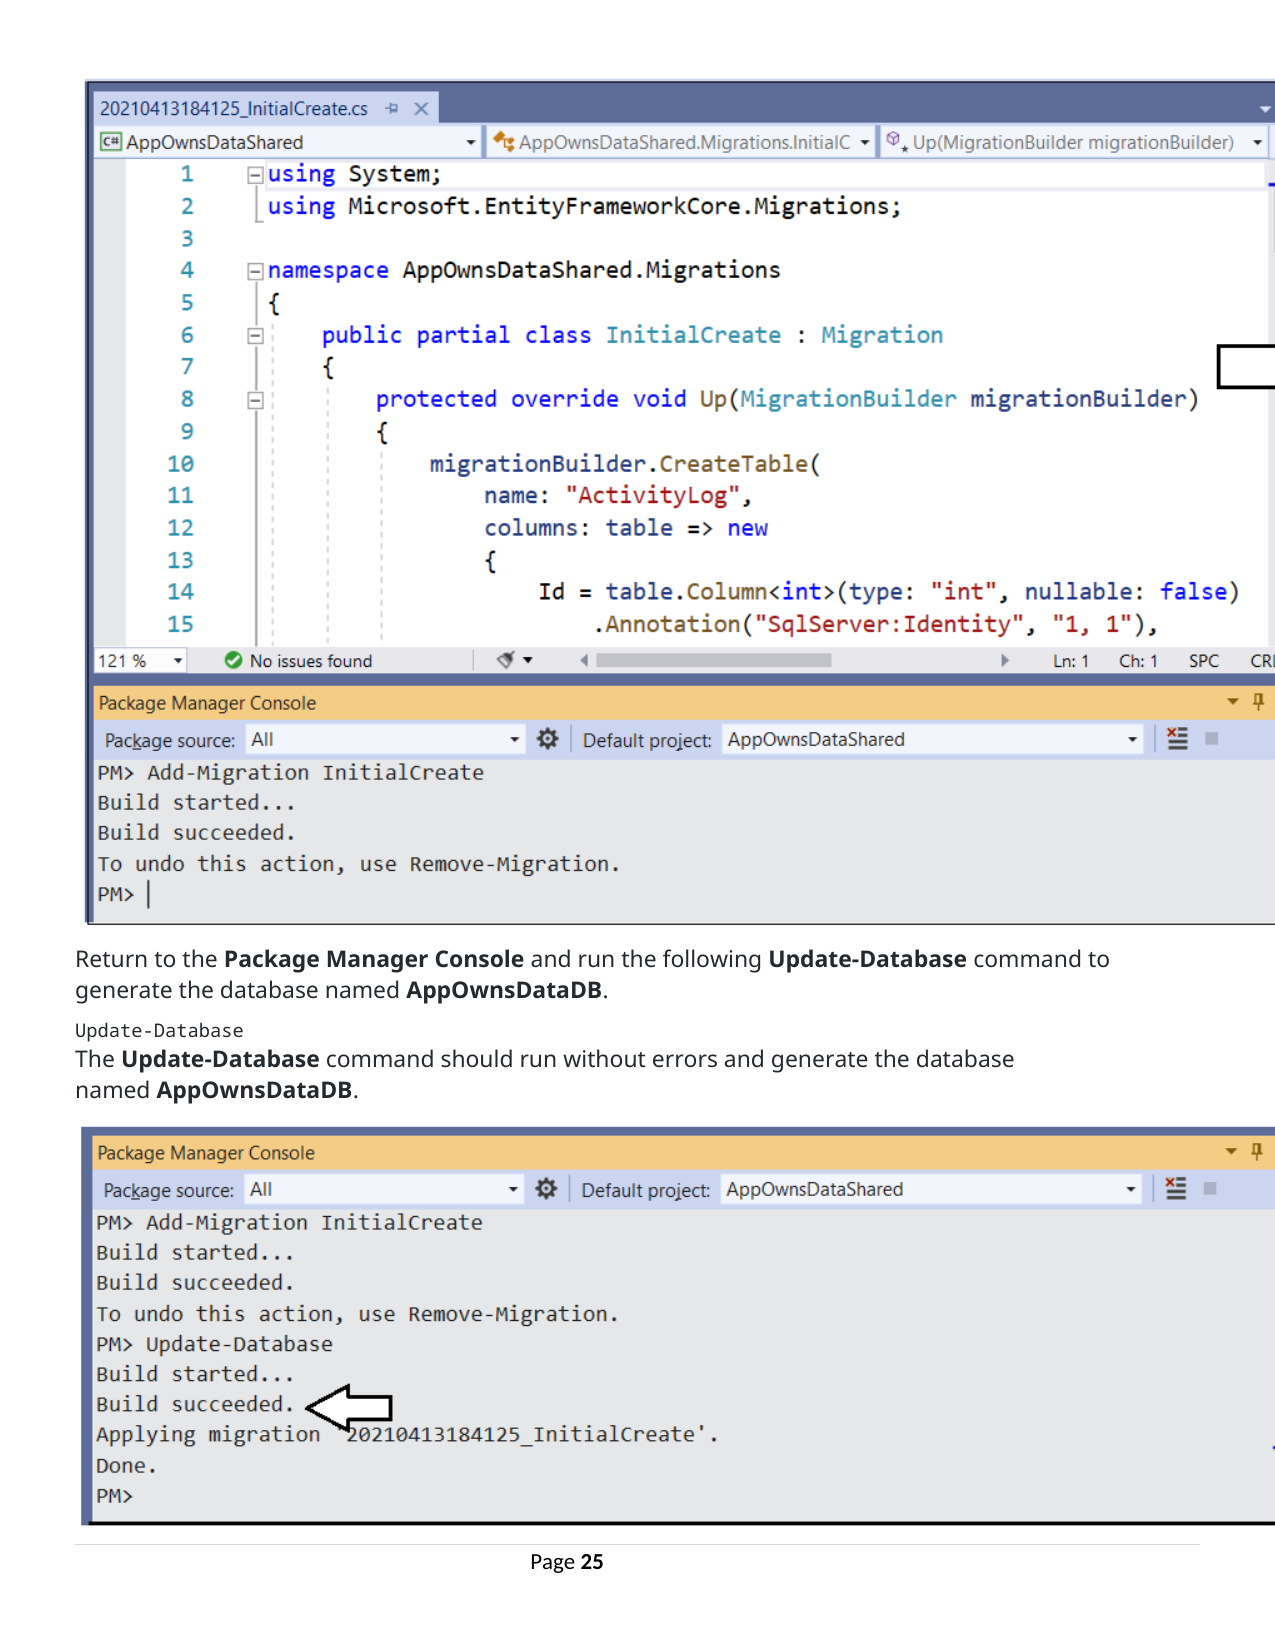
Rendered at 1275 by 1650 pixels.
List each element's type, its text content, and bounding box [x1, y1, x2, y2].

picture [75, 75, 1275, 930]
text Update-Database [75, 1017, 1200, 1043]
text The Update-Database command should run without errors and generate the database named AppOwnsDataDB. [75, 1043, 1200, 1106]
picture [75, 1118, 1275, 1538]
text Return to the Package Manager Console and run the following Update-Database command to generate the database named AppOwnsDataDB. [75, 942, 1200, 1005]
